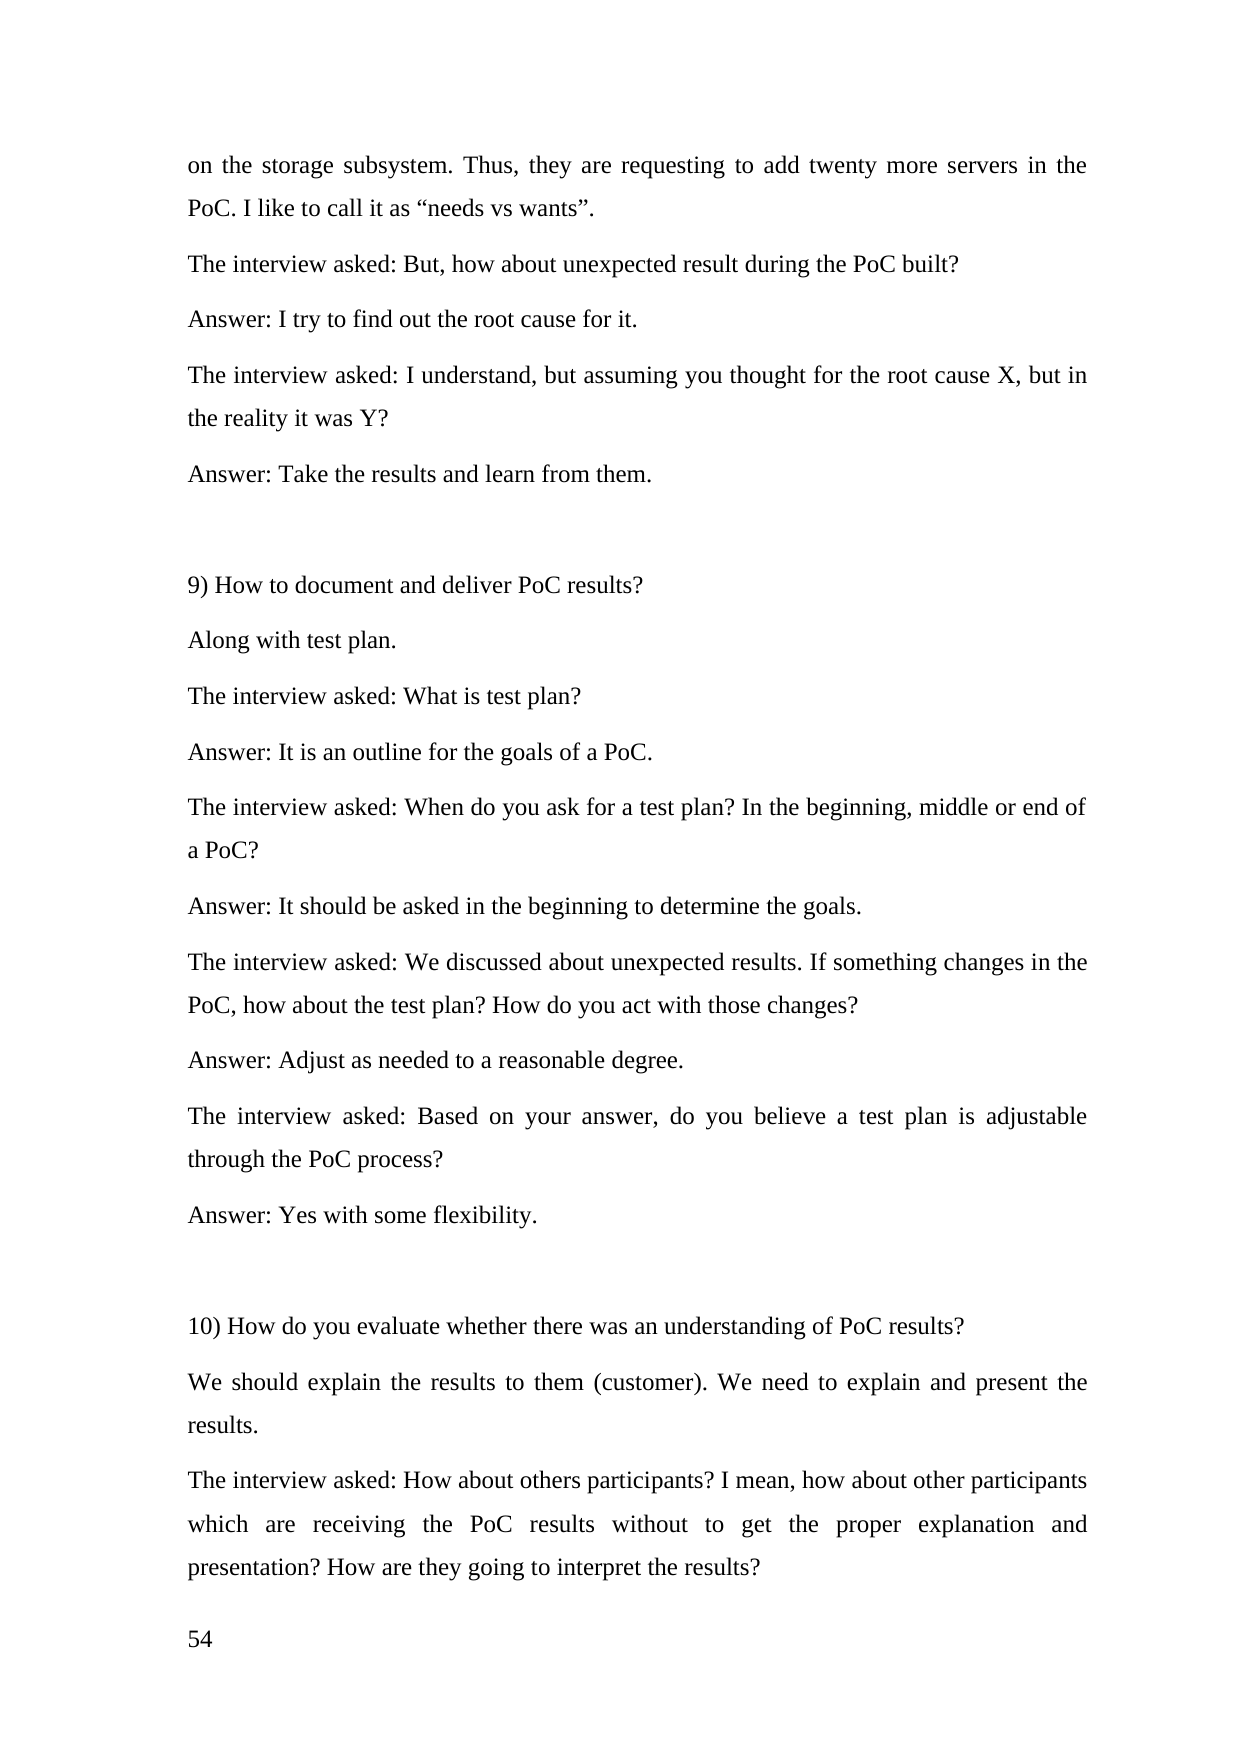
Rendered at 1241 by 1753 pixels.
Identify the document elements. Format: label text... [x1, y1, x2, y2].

text Answer: I try to find out the root cause for it. [187, 304, 1088, 333]
text 10) How do you evaluate whether there was an understanding of PoC results? [187, 1311, 1088, 1340]
text The interview asked: What is test plan? [187, 681, 1088, 710]
text Answer: Adjust as needed to a reasonable degree. [187, 1046, 1088, 1074]
text The interview asked: When do you ask for a test plan? In the beginning, middle or end of a PoC? [187, 792, 1088, 864]
text The interview asked: I understand, but assuming you thought for the root cause X, but in the reality it was Y? [187, 360, 1088, 432]
text Along with test plan. [187, 626, 1088, 654]
text The interview asked: But, how about unexpected result during the PoC built? [187, 249, 1088, 277]
text The interview asked: We discussed about unexpected results. If something changes in the PoC, how about the test plan? How do you act with those changes? [187, 947, 1088, 1019]
text We should explain the results to them (customer). We need to explain and present the results. [187, 1367, 1088, 1439]
text The interview asked: How about others participants? I mean, how about other participants which are receiving the PoC results without to get the proper explanation and presentation? How are they going to interpret the results? [187, 1466, 1088, 1581]
text The interview asked: Based on your answer, do you believe a test plan is adjustable through the PoC process? [187, 1101, 1088, 1173]
text 9) How to document and deliver PoC results? [187, 570, 1088, 599]
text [187, 150, 1088, 222]
text Answer: It is an outline for the goals of a PoC. [187, 737, 1088, 766]
text Answer: Yes with some flexibility. [187, 1200, 1088, 1229]
text Answer: Take the results and learn from them. [187, 459, 1088, 487]
text Answer: It should be asked in the beginning to determine the goals. [187, 891, 1088, 920]
